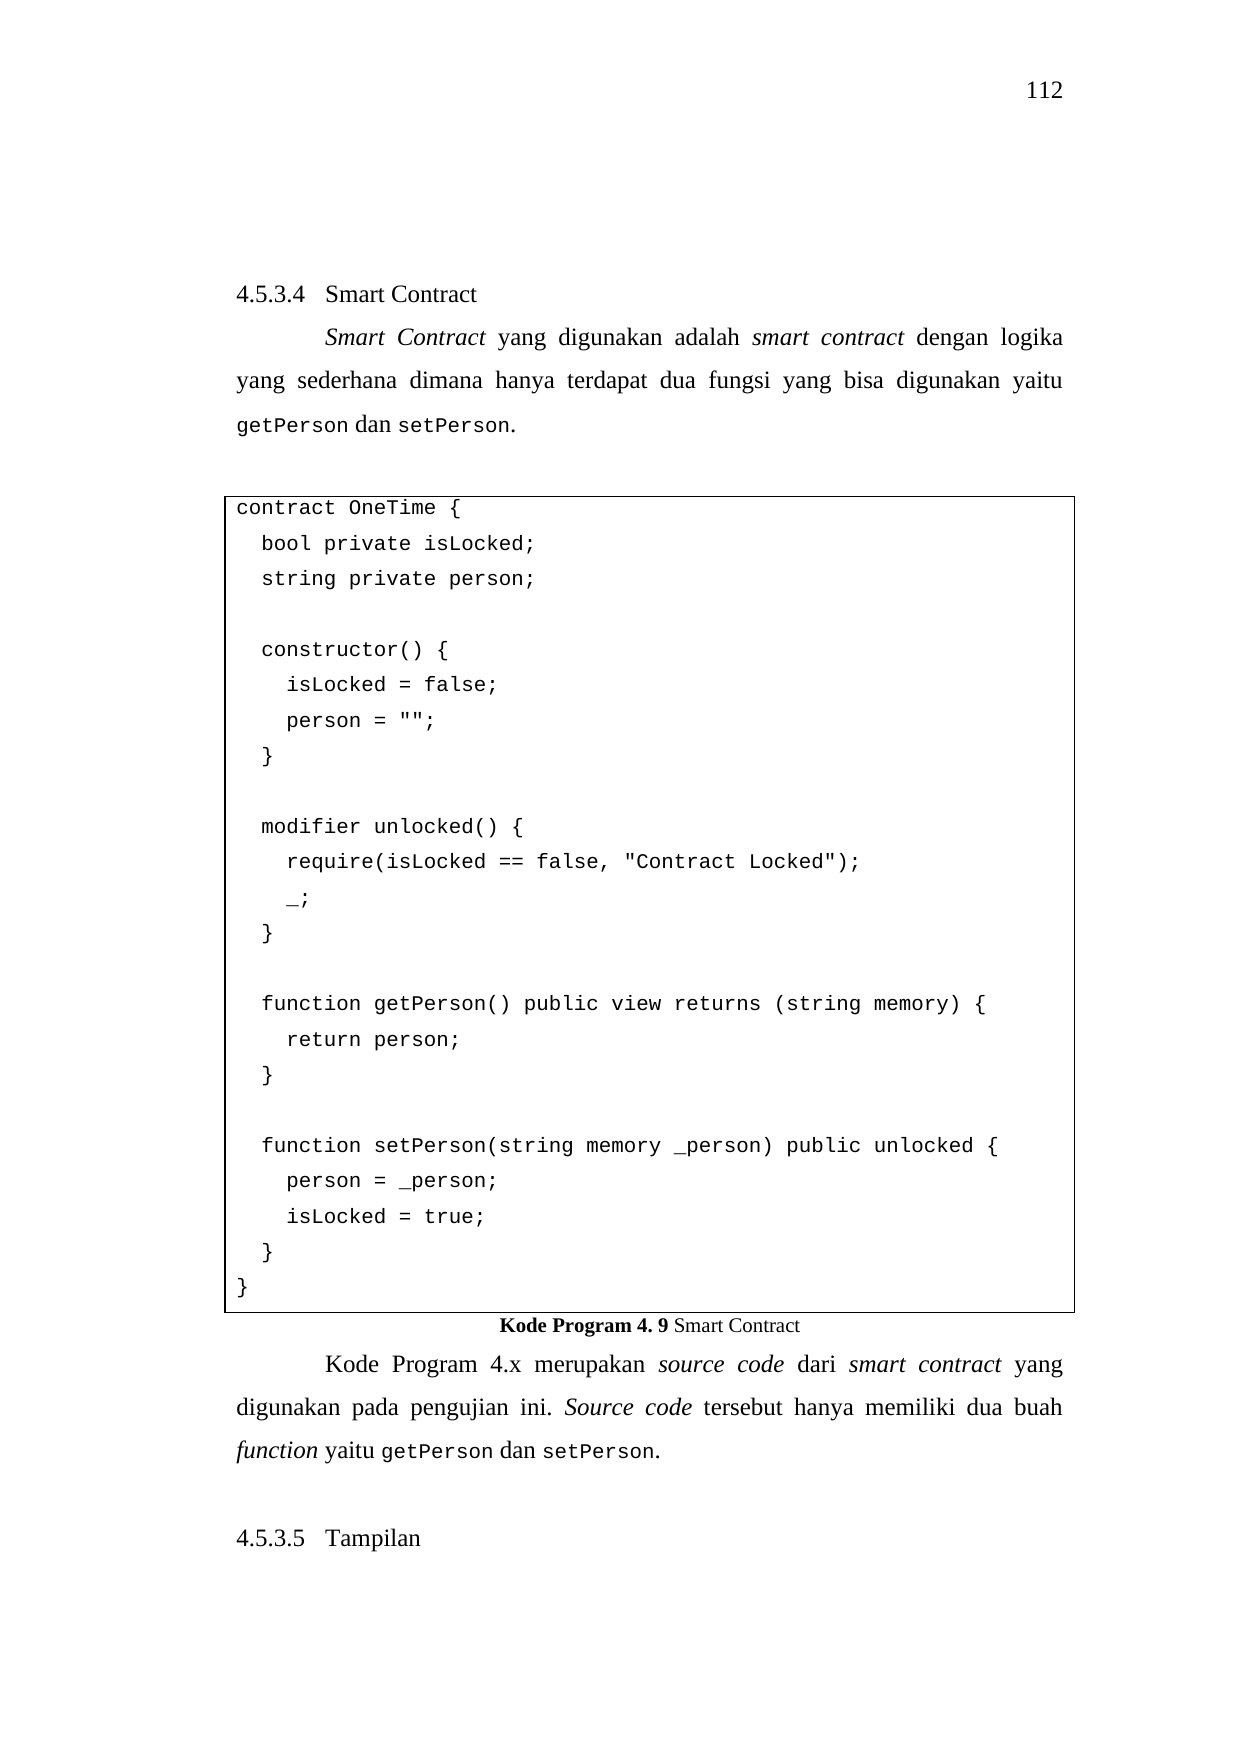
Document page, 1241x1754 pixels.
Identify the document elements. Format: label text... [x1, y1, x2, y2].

list Smart Contract yang digunakan adalah smart contract dengan logika yang sederhana dimana hanya terdapat dua fungsi yang bisa digunakan yaitu getPerson dan setPerson. [236, 322, 1063, 438]
list Smart Contract [236, 279, 1063, 308]
list Tampilan [236, 1523, 1063, 1552]
text Kode Program 4. 9 Smart Contract [236, 1313, 1063, 1337]
table_header contract OneTime { bool private isLocked; string private person; constructor() { isLocked = false; person = ""; } modifier unlocked() { require(isLocked == false, "Contract Locked"); _; } function getPerson() public view returns (string memory) { return person; } function setPerson(string memory _person) public unlocked { person = _person; isLocked = true; } } [226, 497, 1074, 1312]
text Kode Program 4.x merupakan source code dari smart contract yang digunakan pada pengujian ini. Source code tersebut hanya memiliki dua buah function yaitu getPerson dan setPerson. [236, 1349, 1063, 1465]
